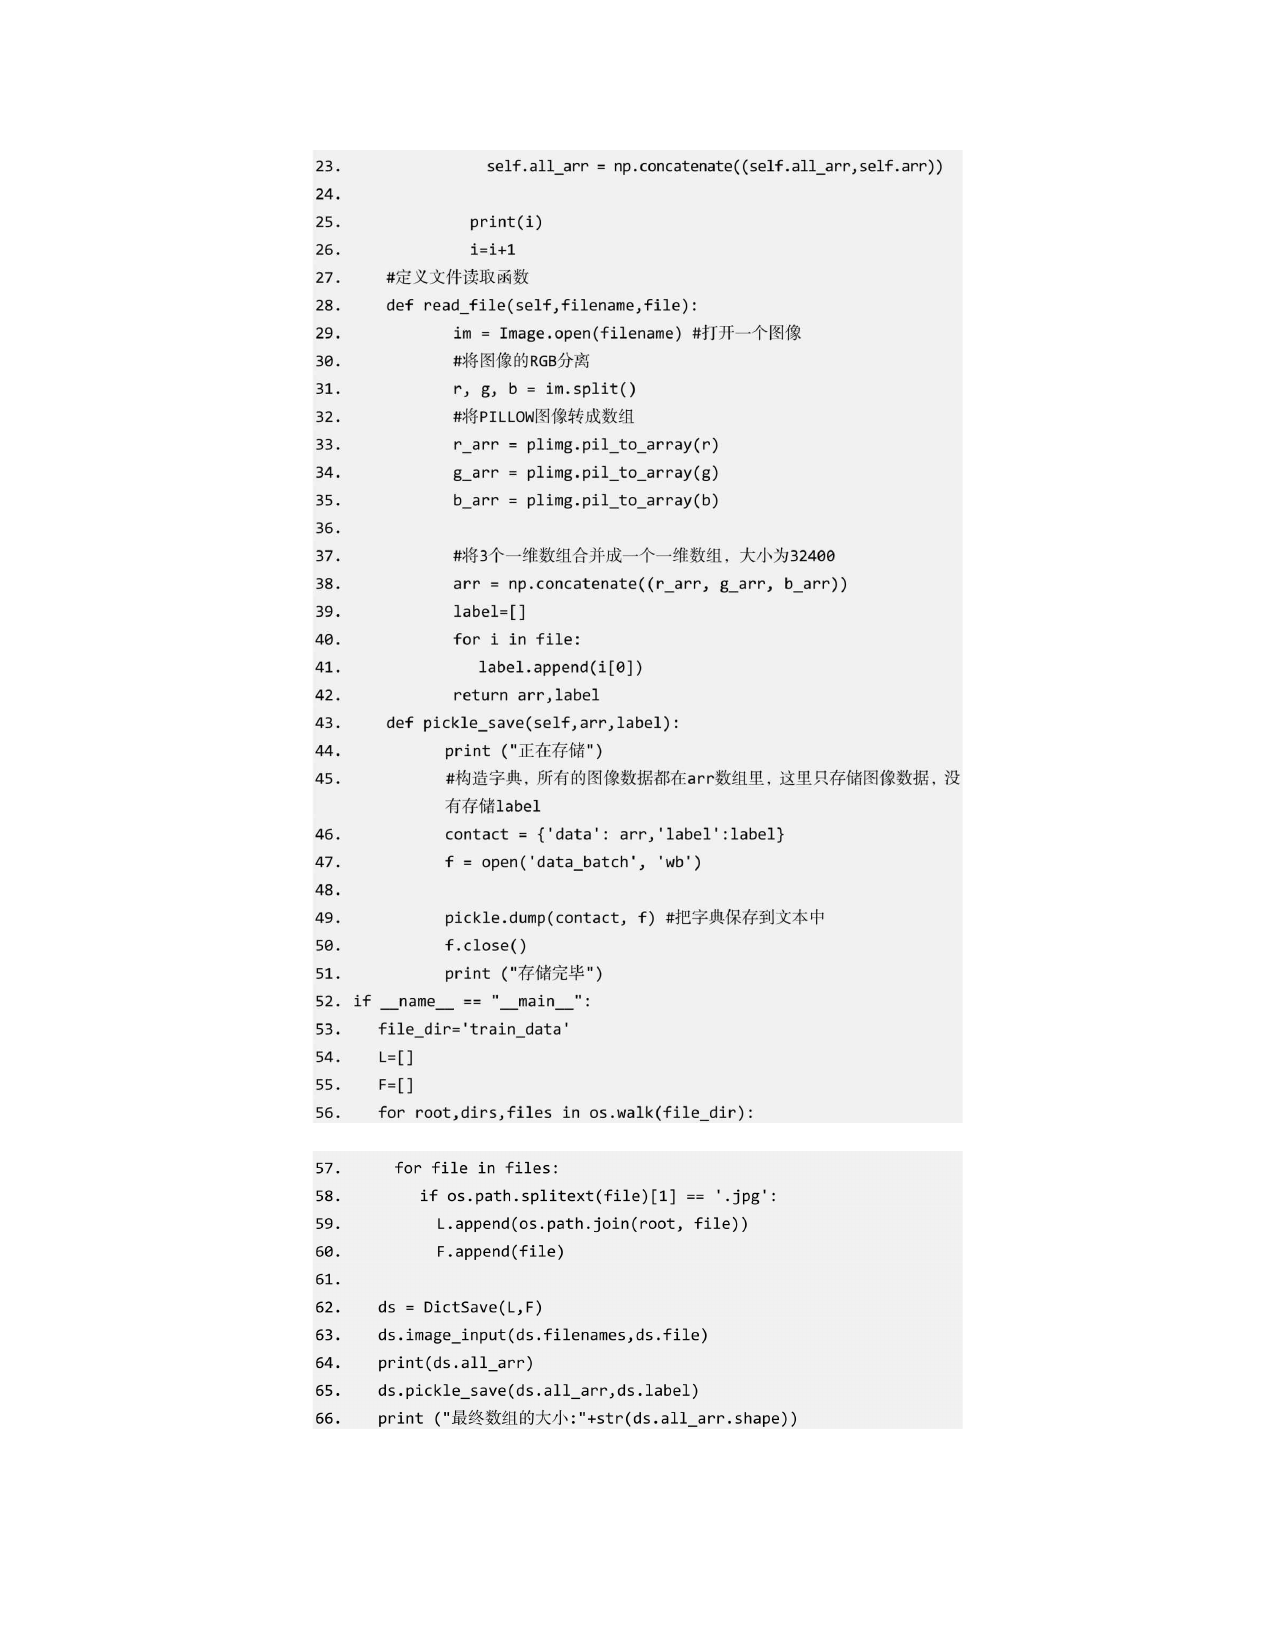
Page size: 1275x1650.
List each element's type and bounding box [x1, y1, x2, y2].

picture [312, 150, 963, 1123]
picture [312, 1151, 963, 1429]
